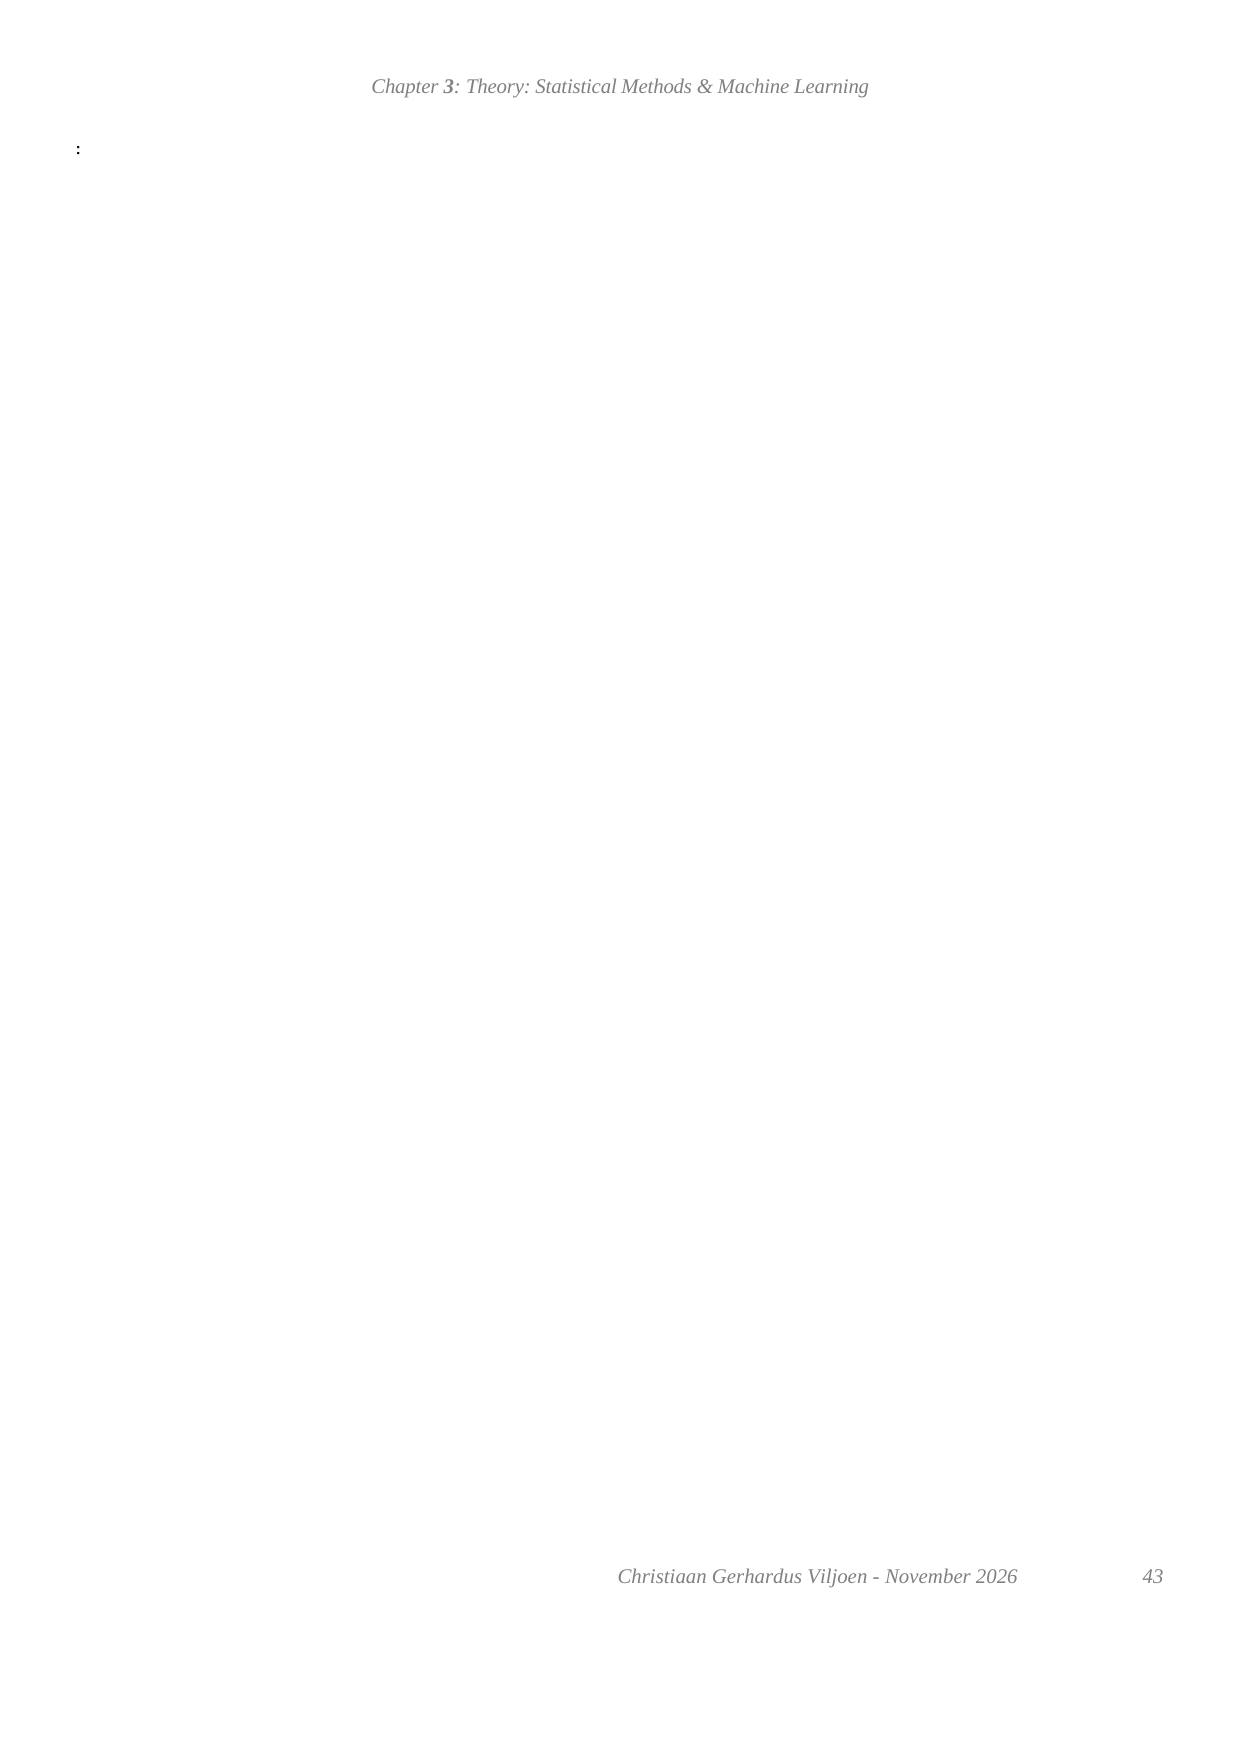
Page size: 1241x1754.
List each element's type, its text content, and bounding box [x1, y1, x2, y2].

text Table 4: [75, 135, 1165, 158]
